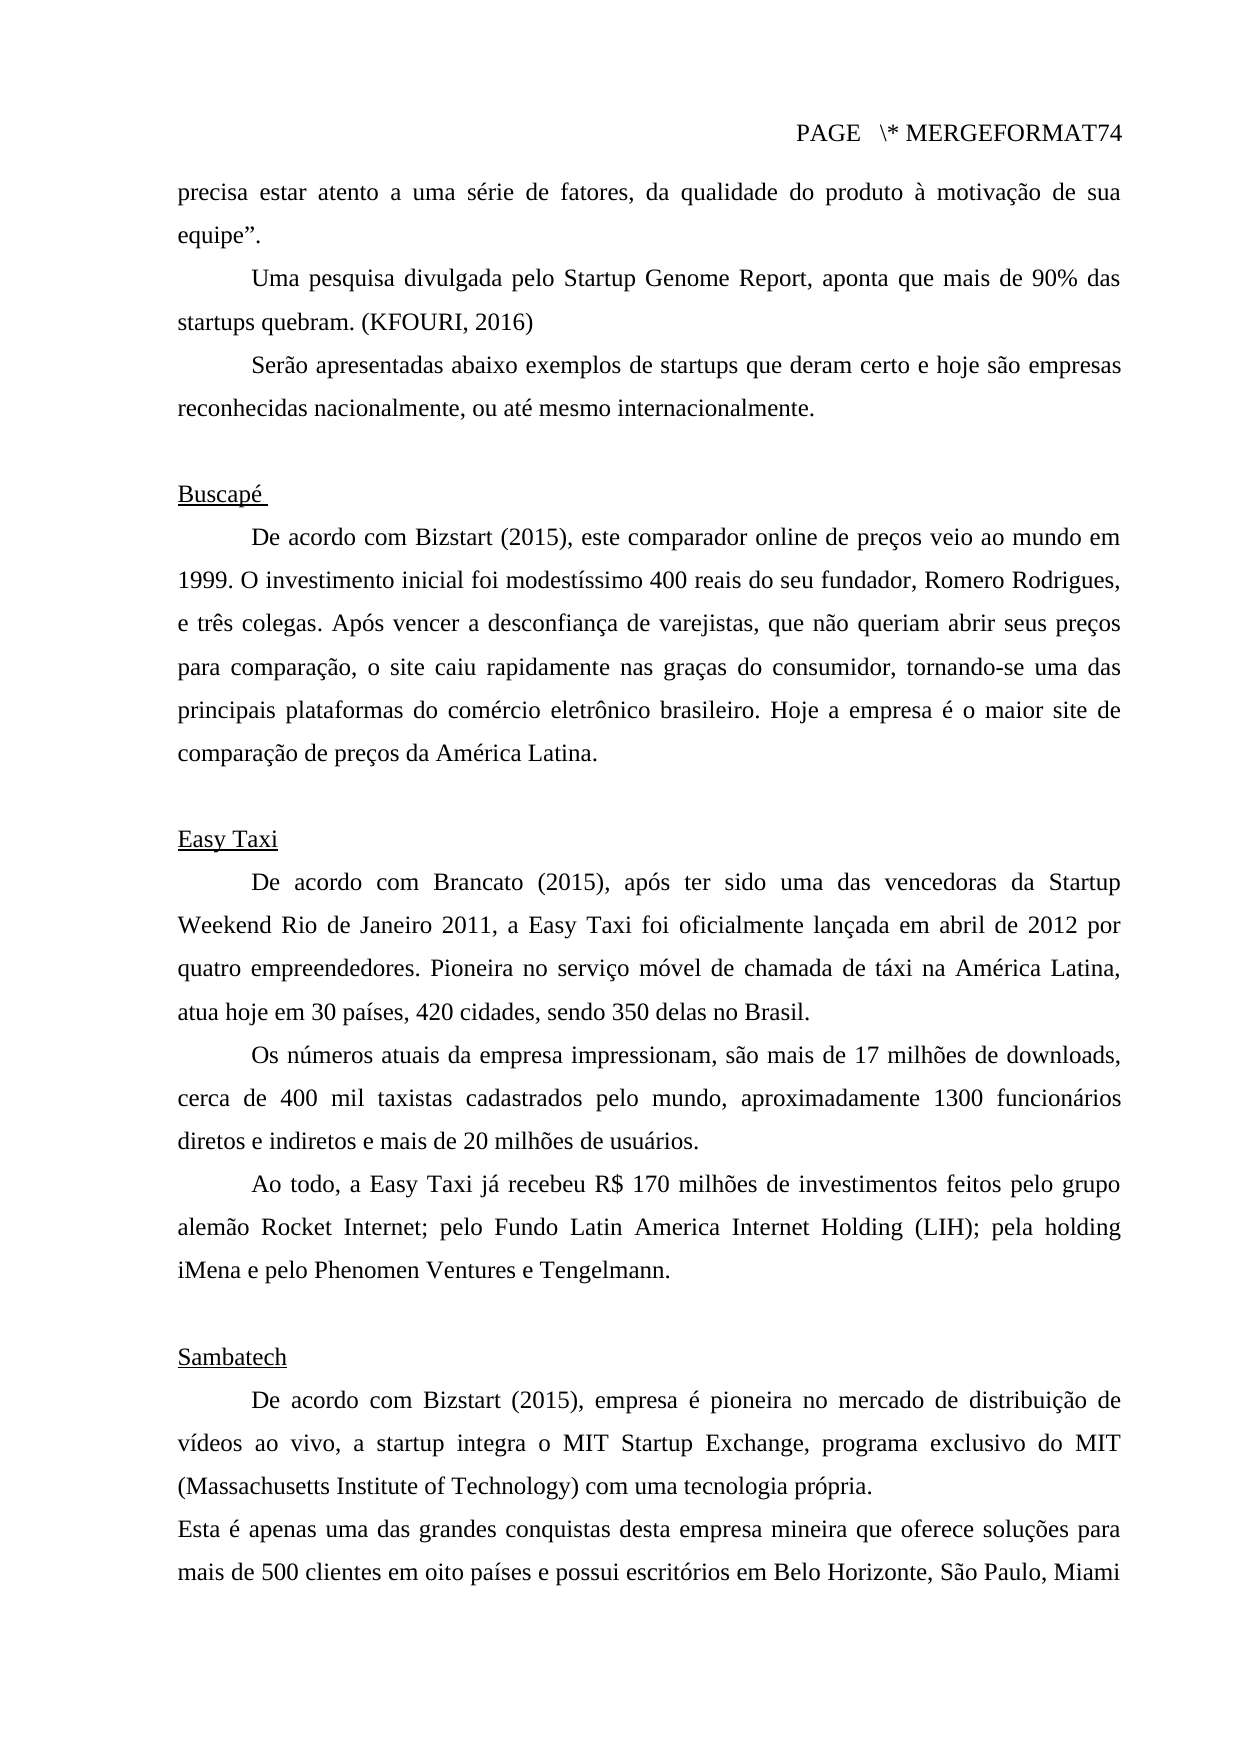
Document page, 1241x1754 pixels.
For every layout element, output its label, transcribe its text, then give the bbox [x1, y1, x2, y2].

text Buscapé [177, 479, 1122, 508]
text De acordo com Bizstart (2015), este comparador online de preços veio ao mundo em 1999. O investimento inicial foi modestíssimo 400 reais do seu fundador, Romero Rodrigues, e três colegas. Após vencer a desconfiança de varejistas, que não queriam abrir seus preços para comparação, o site caiu rapidamente nas graças do consumidor, tornando-se uma das principais plataformas do comércio eletrônico brasileiro. Hoje a empresa é o maior site de comparação de preços da América Latina. [177, 522, 1122, 767]
text Serão apresentadas abaixo exemplos de startups que deram certo e hoje são empresas reconhecidas nacionalmente, ou até mesmo internacionalmente. [177, 350, 1122, 422]
text Sambatech [177, 1342, 1122, 1370]
text Easy Taxi [177, 824, 1122, 853]
text Os números atuais da empresa impressionam, são mais de 17 milhões de downloads, cerca de 400 mil taxistas cadastrados pelo mundo, aproximadamente 1300 funcionários diretos e indiretos e mais de 20 milhões de usuários. [177, 1040, 1122, 1155]
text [177, 1514, 1122, 1586]
text De acordo com Bizstart (2015), empresa é pioneira no mercado de distribuição de vídeos ao vivo, a startup integra o MIT Startup Exchange, programa exclusivo do MIT (Massachusetts Institute of Technology) com uma tecnologia própria. [177, 1385, 1122, 1500]
text Uma pesquisa divulgada pelo Startup Genome Report, aponta que mais de 90% das startups quebram. (KFOURI, 2016) [177, 263, 1122, 335]
text Ao todo, a Easy Taxi já recebeu R$ 170 milhões de investimentos feitos pelo grupo alemão Rocket Internet; pelo Fundo Latin America Internet Holding (LIH); pela holding iMena e pelo Phenomen Ventures e Tengelmann. [177, 1169, 1122, 1284]
text De acordo com Brancato (2015), após ter sido uma das vencedoras da Startup Weekend Rio de Janeiro 2011, a Easy Taxi foi oficialmente lançada em abril de 2012 por quatro empreendedores. Pioneira no serviço móvel de chamada de táxi na América Latina, atua hoje em 30 países, 420 cidades, sendo 350 delas no Brasil. [177, 867, 1122, 1025]
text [177, 177, 1122, 249]
